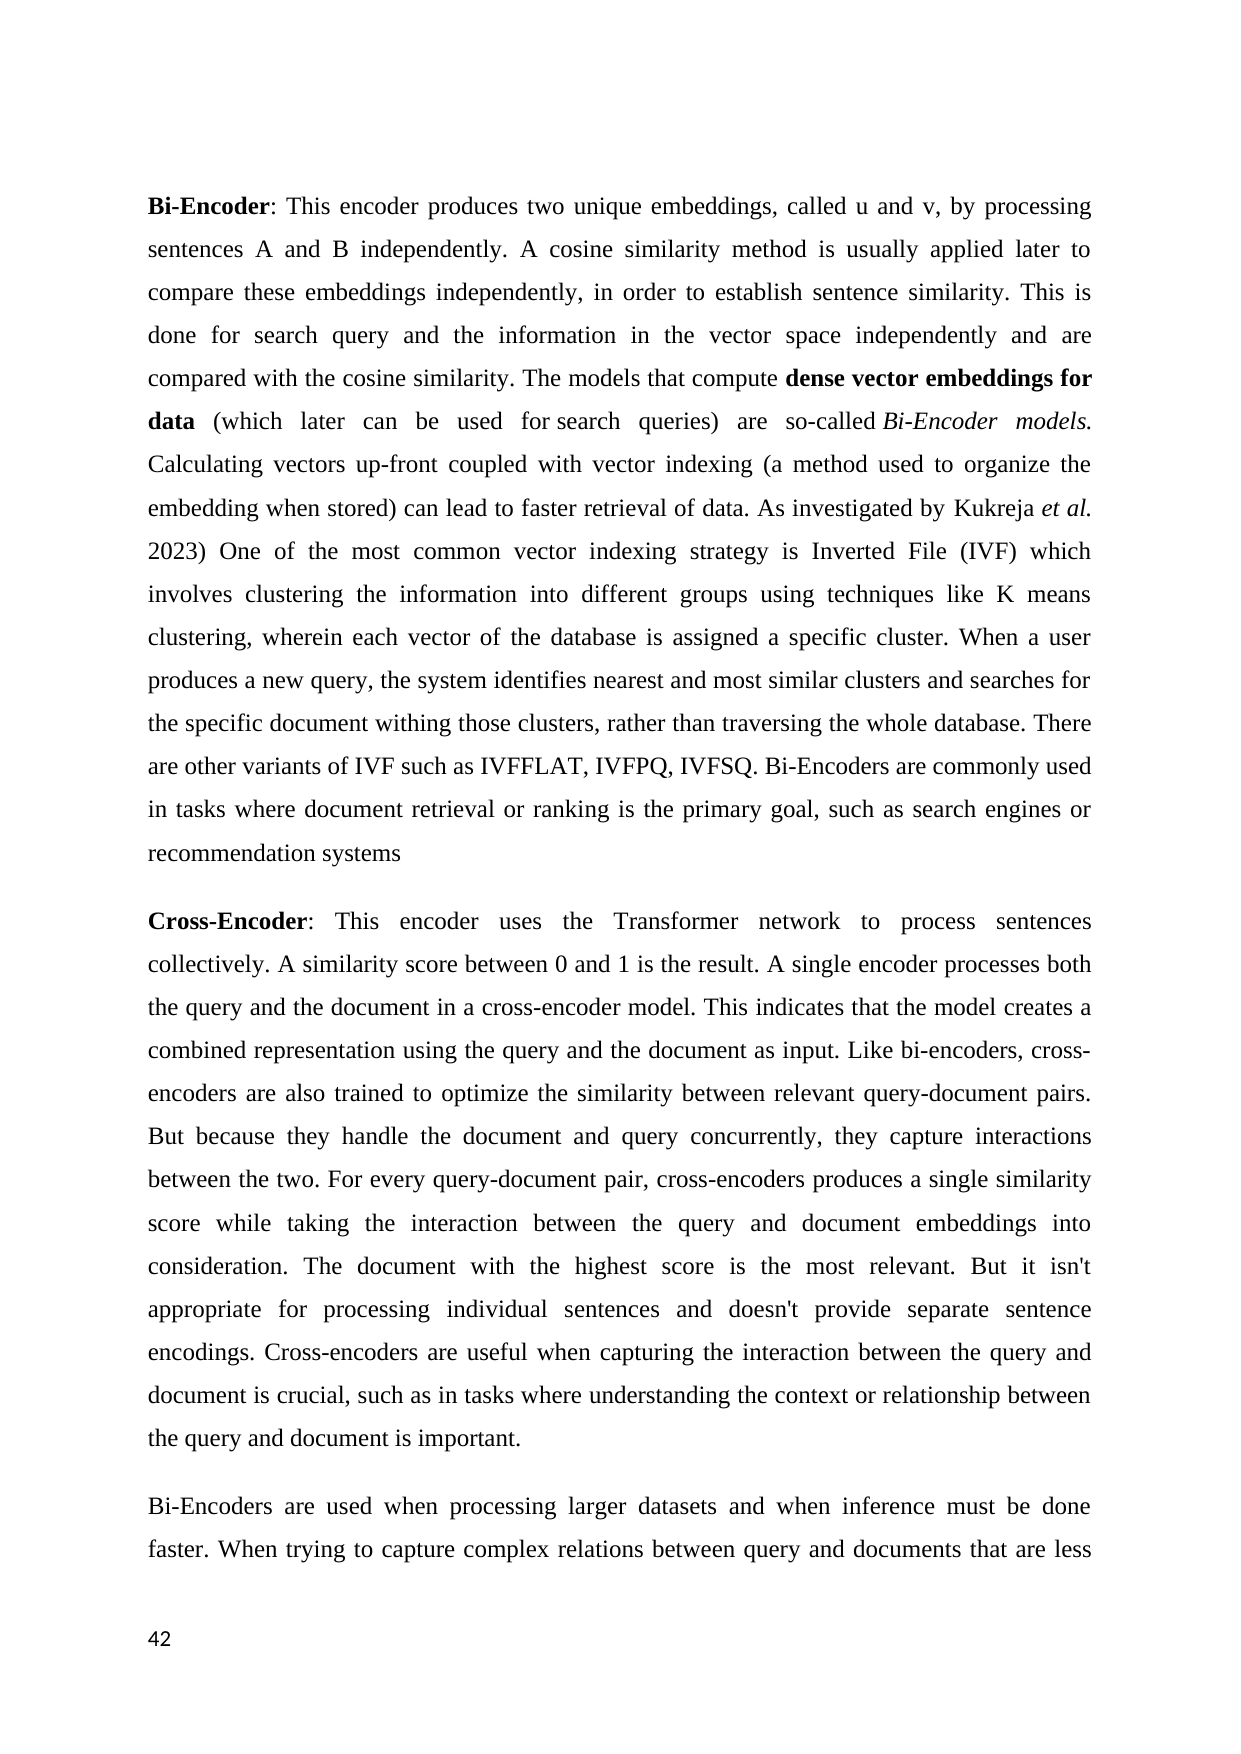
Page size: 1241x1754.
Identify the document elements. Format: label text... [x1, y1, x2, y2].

text Bi-Encoder: This encoder produces two unique embeddings, called u and v, by processing sentences A and B independently. A cosine similarity method is usually applied later to compare these embeddings independently, in order to establish sentence similarity. This is done for search query and the information in the vector space independently and are compared with the cosine similarity. The models that compute dense vector embeddings for data (which later can be used for search queries) are so-called Bi-Encoder models. Calculating vectors up-front coupled with vector indexing (a method used to organize the embedding when stored) can lead to faster retrieval of data. As investigated by Kukreja et al. 2023) One of the most common vector indexing strategy is Inverted File (IVF) which involves clustering the information into different groups using techniques like K means clustering, wherein each vector of the database is assigned a specific cluster. When a user produces a new query, the system identifies nearest and most similar clusters and searches for the specific document withing those clusters, rather than traversing the whole database. There are other variants of IVF such as IVFFLAT, IVFPQ, IVFSQ. Bi-Encoders are commonly used in tasks where document retrieval or ranking is the primary goal, such as search engines or recommendation systems [148, 191, 1092, 866]
text Cross-Encoder: This encoder uses the Transformer network to process sentences collectively. A similarity score between 0 and 1 is the result. A single encoder processes both the query and the document in a cross-encoder model. This indicates that the model creates a combined representation using the query and the document as input. Like bi-encoders, cross-encoders are also trained to optimize the similarity between relevant query-document pairs. But because they handle the document and query concurrently, they capture interactions between the two. For every query-document pair, cross-encoders produces a single similarity score while taking the interaction between the query and document embeddings into consideration. The document with the highest score is the most relevant. But it isn't appropriate for processing individual sentences and doesn't provide separate sentence encodings. Cross-encoders are useful when capturing the interaction between the query and document is crucial, such as in tasks where understanding the context or relationship between the query and document is important. [148, 906, 1092, 1452]
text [148, 1491, 1092, 1563]
